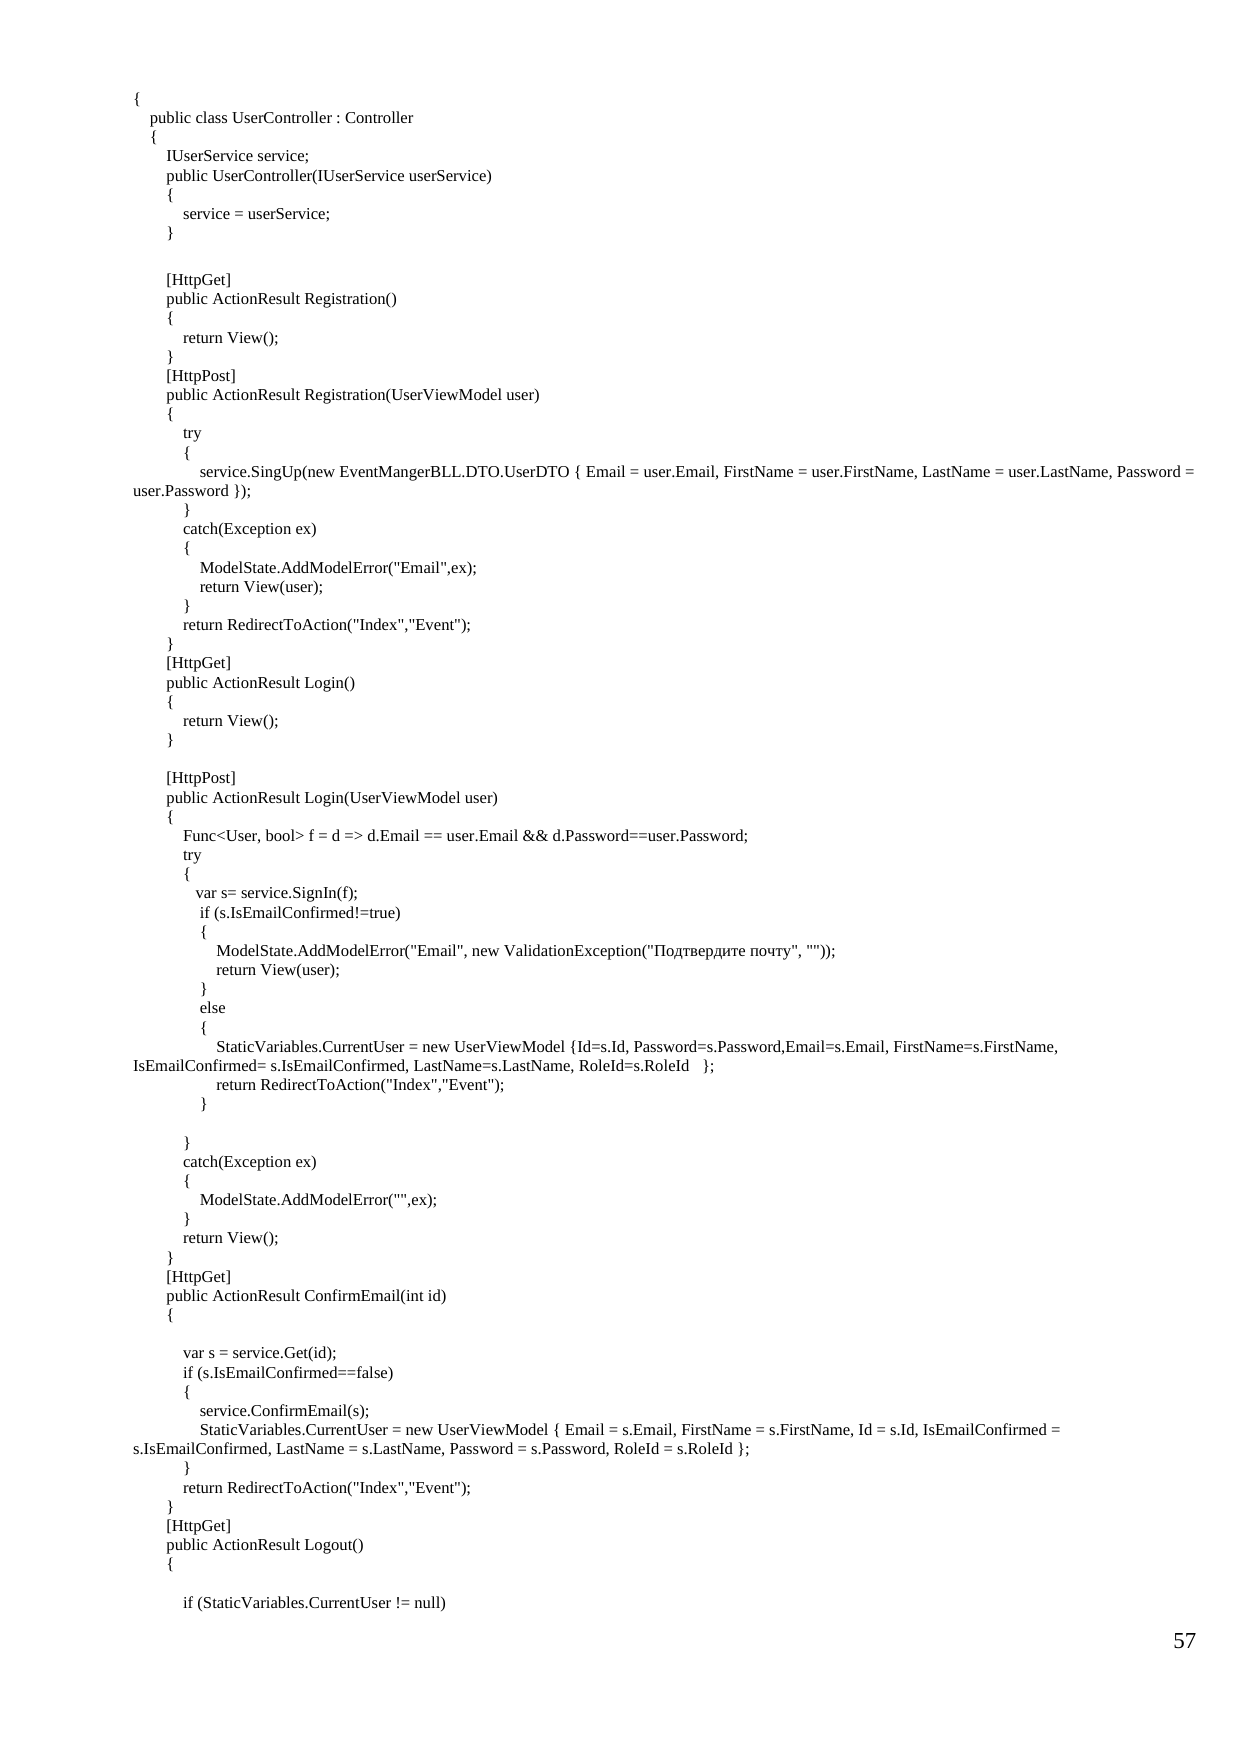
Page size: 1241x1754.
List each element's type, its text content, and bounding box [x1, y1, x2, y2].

text public ActionResult Registration() [133, 289, 1196, 308]
text { [133, 308, 1196, 327]
text { [133, 404, 1196, 423]
text { [133, 1171, 1196, 1190]
text if (StaticVariables.CurrentUser != null) [133, 1592, 1196, 1612]
text } [133, 634, 1196, 653]
text StaticVariables.CurrentUser = new UserViewModel {Id=s.Id, Password=s.Password,Email=s.Email, FirstName=s.FirstName, IsEmailConfirmed= s.IsEmailConfirmed, LastName=s.LastName, RoleId=s.RoleId }; [133, 1037, 1196, 1075]
text public ActionResult Login() [133, 672, 1196, 692]
text [HttpGet] [133, 1267, 1196, 1286]
text } [133, 223, 1196, 242]
text return View(); [133, 1228, 1196, 1247]
text catch(Exception ex) [133, 1152, 1196, 1171]
text StaticVariables.CurrentUser = new UserViewModel { Email = s.Email, FirstName = s.FirstName, Id = s.Id, IsEmailConfirmed = s.IsEmailConfirmed, LastName = s.LastName, Password = s.Password, RoleId = s.RoleId }; [133, 1420, 1196, 1458]
text try [133, 423, 1196, 442]
text { [133, 922, 1196, 941]
text { [133, 89, 1196, 108]
text } [133, 1132, 1196, 1152]
text service.ConfirmEmail(s); [133, 1401, 1196, 1420]
text return RedirectToAction("Index","Event"); [133, 1477, 1196, 1497]
text Func<User, bool> f = d => d.Email == user.Email && d.Password==user.Password; [133, 826, 1196, 845]
text { [133, 442, 1196, 462]
text return View(user); [133, 577, 1196, 596]
text return View(user); [133, 960, 1196, 979]
text { [133, 864, 1196, 883]
text IUserService service; [133, 146, 1196, 165]
text [HttpPost] [133, 768, 1196, 787]
text return View(); [133, 711, 1196, 730]
text service.SingUp(new EventMangerBLL.DTO.UserDTO { Email = user.Email, FirstName = user.FirstName, LastName = user.LastName, Password = user.Password }); [133, 462, 1196, 500]
text service = userService; [133, 204, 1196, 223]
text if (s.IsEmailConfirmed==false) [133, 1362, 1196, 1382]
text public ActionResult Registration(UserViewModel user) [133, 385, 1196, 404]
text { [133, 1382, 1196, 1401]
text { [133, 692, 1196, 711]
text public ActionResult Login(UserViewModel user) [133, 787, 1196, 807]
text public class UserController : Controller [133, 108, 1196, 127]
text } [133, 1209, 1196, 1228]
text { [133, 1017, 1196, 1037]
text { [133, 538, 1196, 557]
text public UserController(IUserService userService) [133, 165, 1196, 184]
text } [133, 1458, 1196, 1477]
text public ActionResult ConfirmEmail(int id) [133, 1286, 1196, 1305]
text if (s.IsEmailConfirmed!=true) [133, 902, 1196, 922]
text var s = service.Get(id); [133, 1343, 1196, 1362]
text { [133, 127, 1196, 146]
text { [133, 1305, 1196, 1324]
text { [133, 184, 1196, 204]
text } [133, 979, 1196, 998]
text ModelState.AddModelError("Email", new ValidationException("Подтвердите почту", "")); [133, 941, 1196, 960]
text ModelState.AddModelError("Email",ex); [133, 557, 1196, 577]
text } [133, 1497, 1196, 1516]
text [HttpGet] [133, 270, 1196, 289]
text } [133, 596, 1196, 615]
text } [133, 730, 1196, 749]
text return View(); [133, 327, 1196, 347]
text return RedirectToAction("Index","Event"); [133, 615, 1196, 634]
text try [133, 845, 1196, 864]
text } [133, 347, 1196, 366]
text { [133, 1554, 1196, 1573]
text else [133, 998, 1196, 1017]
text var s= service.SignIn(f); [133, 883, 1196, 902]
text [HttpPost] [133, 366, 1196, 385]
text ModelState.AddModelError("",ex); [133, 1190, 1196, 1209]
text [HttpGet] [133, 653, 1196, 672]
text } [133, 1094, 1196, 1113]
text } [133, 1247, 1196, 1267]
text return RedirectToAction("Index","Event"); [133, 1075, 1196, 1094]
text } [133, 500, 1196, 519]
text public ActionResult Logout() [133, 1535, 1196, 1554]
text [HttpGet] [133, 1516, 1196, 1535]
text catch(Exception ex) [133, 519, 1196, 538]
text { [133, 807, 1196, 826]
